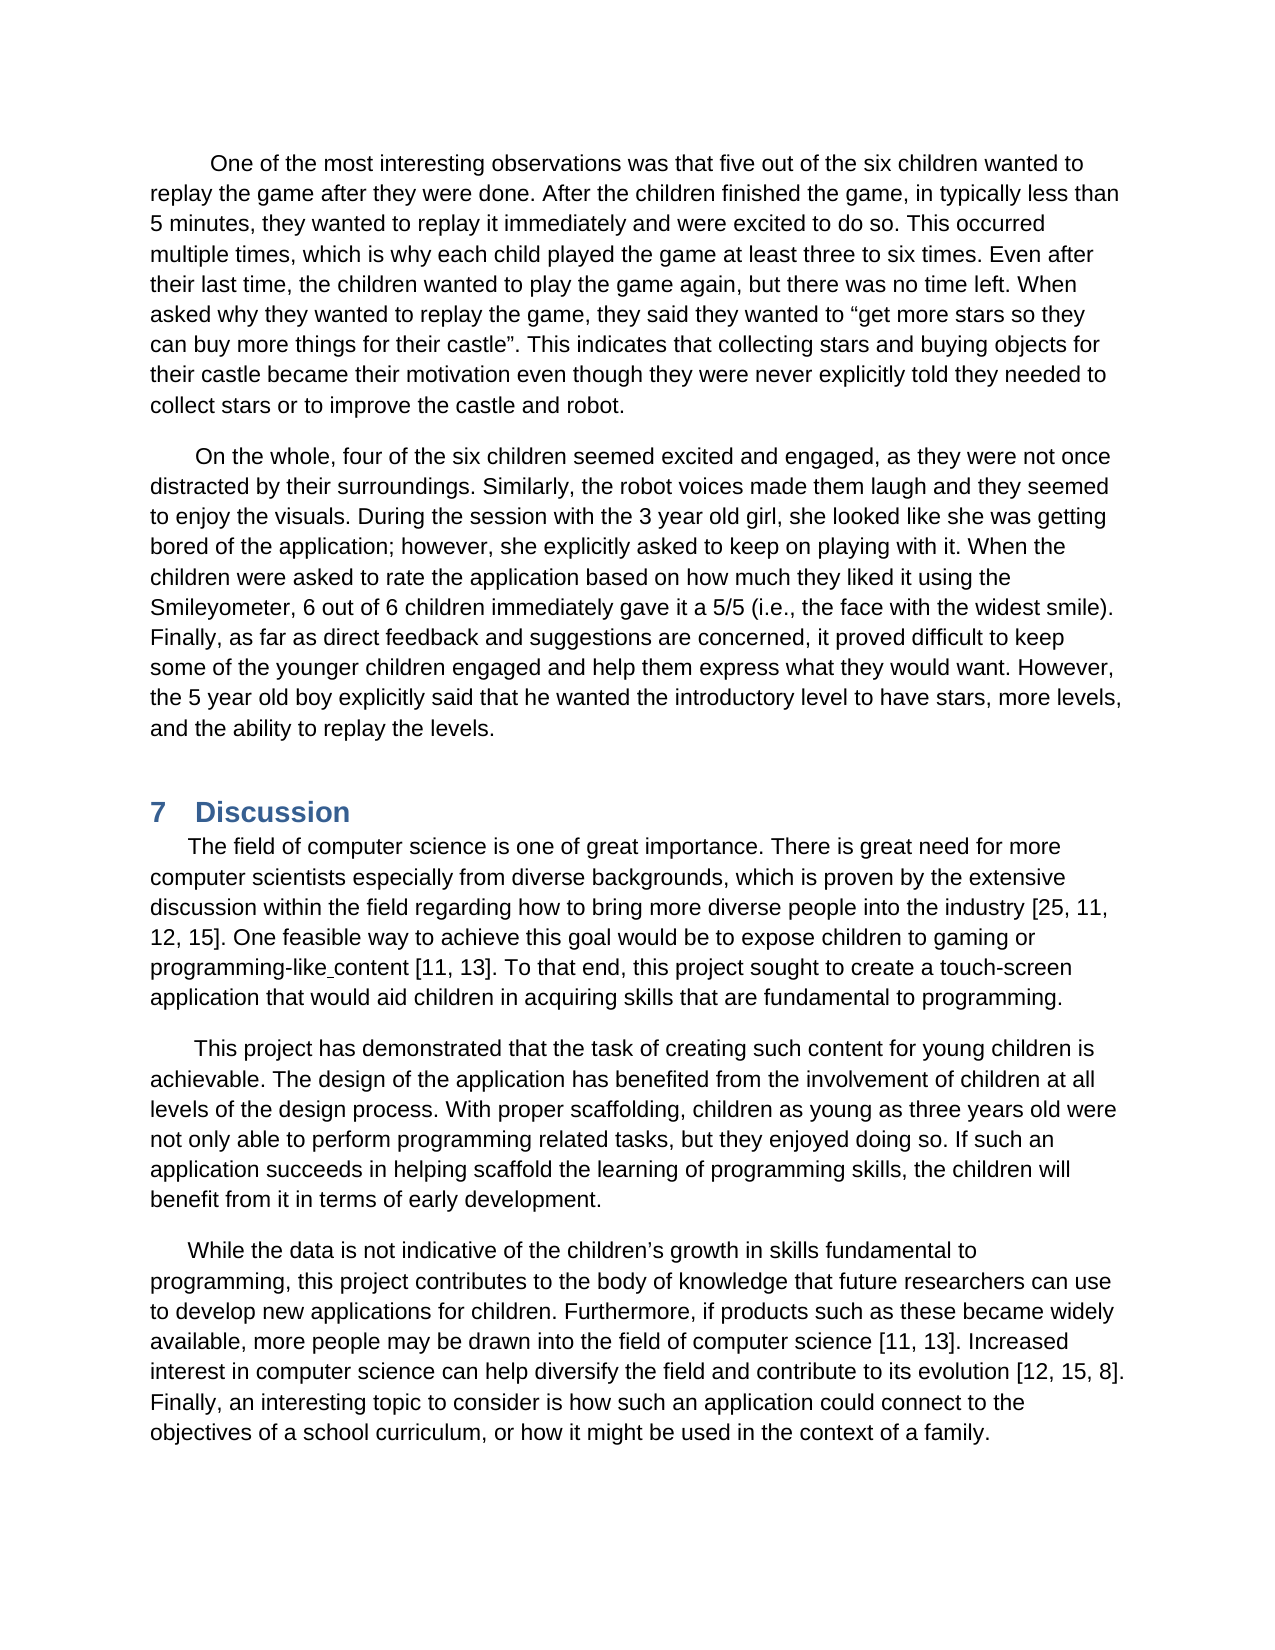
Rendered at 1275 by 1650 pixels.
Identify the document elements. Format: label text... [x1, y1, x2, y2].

text The field of computer science is one of great importance. There is great need for more computer scientists especially from diverse backgrounds, which is proven by the extensive discussion within the field regarding how to bring more diverse people into the industry . One feasible way to achieve this goal would be to expose children to gaming or programming-like content . To that end, this project sought to create a touch-screen application that would aid children in acquiring skills that are fundamental to programming. [150, 833, 1125, 1011]
subtitle Discussion [150, 795, 1125, 828]
text While the data is not indicative of the children’s growth in skills fundamental to programming, this project contributes to the body of knowledge that future researchers can use to develop new applications for children. Furthermore, if products such as these became widely available, more people may be drawn into the field of computer science . Increased interest in computer science can help diversify the field and contribute to its evolution . Finally, an interesting topic to consider is how such an application could connect to the objectives of a school curriculum, or how it might be used in the context of a family. [150, 1237, 1125, 1445]
text On the whole, four of the six children seemed excited and engaged, as they were not once distracted by their surroundings. Similarly, the robot voices made them laugh and they seemed to enjoy the visuals. During the session with the 3 year old girl, she looked like she was getting bored of the application; however, she explicitly asked to keep on playing with it. When the children were asked to rate the application based on how much they liked it using the Smileyometer, 6 out of 6 children immediately gave it a 5/5 (i.e., the face with the widest smile). Finally, as far as direct feedback and suggestions are concerned, it proved difficult to keep some of the younger children engaged and help them express what they would want. However, the 5 year old boy explicitly said that he wanted the introductory level to have stars, more levels, and the ability to replay the levels. [150, 443, 1125, 741]
text This project has demonstrated that the task of creating such content for young children is achievable. The design of the application has benefited from the involvement of children at all levels of the design process. With proper scaffolding, children as young as three years old were not only able to perform programming related tasks, but they enjoyed doing so. If such an application succeeds in helping scaffold the learning of programming skills, the children will benefit from it in terms of early development. [150, 1035, 1125, 1213]
text One of the most interesting observations was that five out of the six children wanted to replay the game after they were done. After the children finished the game, in typically less than 5 minutes, they wanted to replay it immediately and were excited to do so. This occurred multiple times, which is why each child played the game at least three to six times. Even after their last time, the children wanted to play the game again, but there was no time left. When asked why they wanted to replay the game, they said they wanted to “get more stars so they can buy more things for their castle”. This indicates that collecting stars and buying objects for their castle became their motivation even though they were never explicitly told they needed to collect stars or to improve the castle and robot. [150, 150, 1125, 418]
